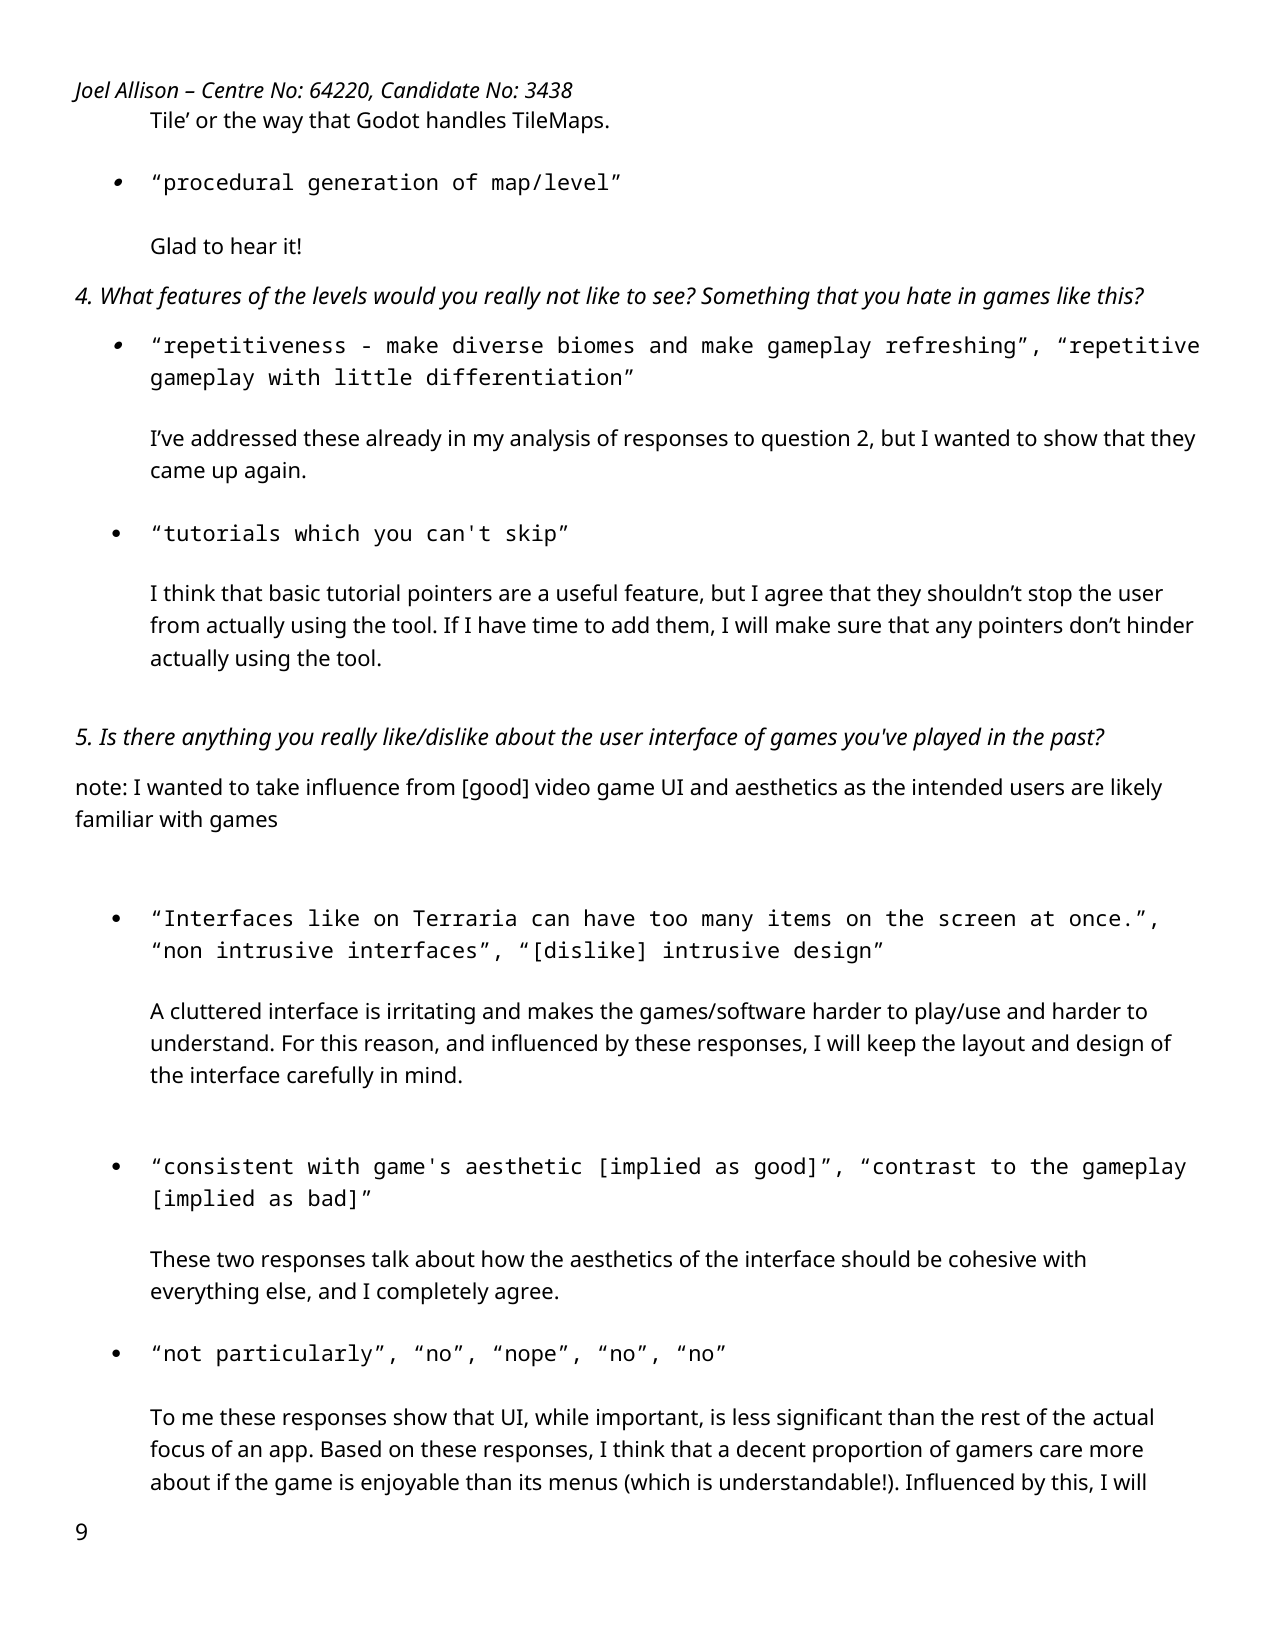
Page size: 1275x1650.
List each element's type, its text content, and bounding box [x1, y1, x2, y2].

list “Interfaces like on Terraria can have too many items on the screen at once.”, “non intrusive interfaces”, “[dislike] intrusive design” A cluttered interface is irritating and makes the games/software harder to play/use and harder to understand. For this reason, and influenced by these responses, I will keep the layout and design of the interface carefully in mind. [112, 903, 1200, 1149]
list “consistent with game's aesthetic [implied as good]”, “contrast to the gameplay [implied as bad]” These two responses talk about how the aesthetics of the interface should be cohesive with everything else, and I completely agree. [112, 1151, 1200, 1336]
text 5. Is there anything you really like/dislike about the user interface of games you've played in the past? [75, 721, 1200, 753]
list “procedural generation of map/level” Glad to hear it! [112, 167, 1200, 261]
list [112, 105, 1200, 165]
text note: I wanted to take influence from [good] video game UI and aesthetics as the intended users are likely familiar with games [75, 772, 1200, 834]
list “repetitiveness - make diverse biomes and make gameplay refreshing”, “repetitive gameplay with little differentiation” I’ve addressed these already in my analysis of responses to question 2, but I wanted to show that they came up again. [112, 330, 1200, 515]
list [112, 1338, 1200, 1496]
text 4. What features of the levels would you really not like to see? Something that you hate in games like this? [75, 280, 1200, 311]
list “tutorials which you can't skip” I think that basic tutorial pointers are a useful feature, but I agree that they shouldn’t stop the user from actually using the tool. If I have time to add them, I will make sure that any pointers don’t hinder actually using the tool. [112, 517, 1200, 702]
